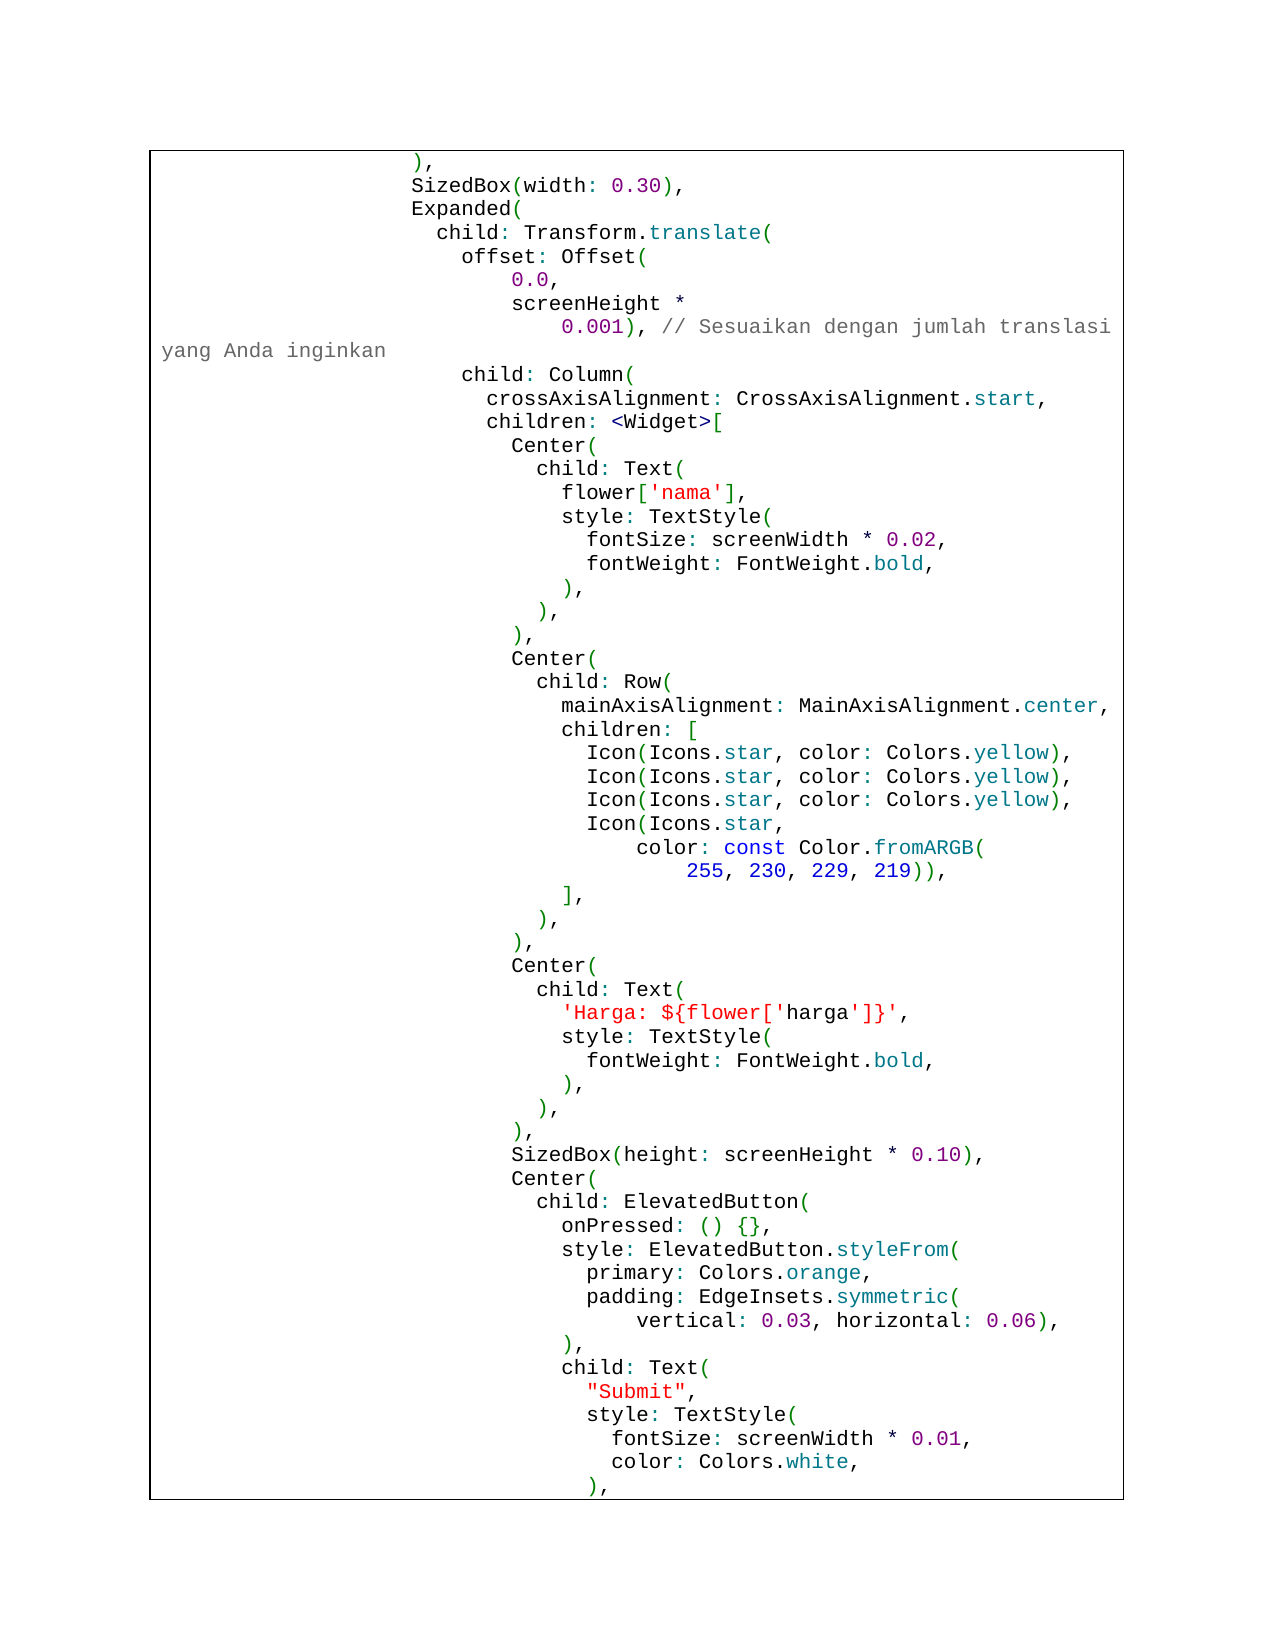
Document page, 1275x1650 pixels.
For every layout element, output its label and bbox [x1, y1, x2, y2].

table_header [151, 151, 1123, 1499]
